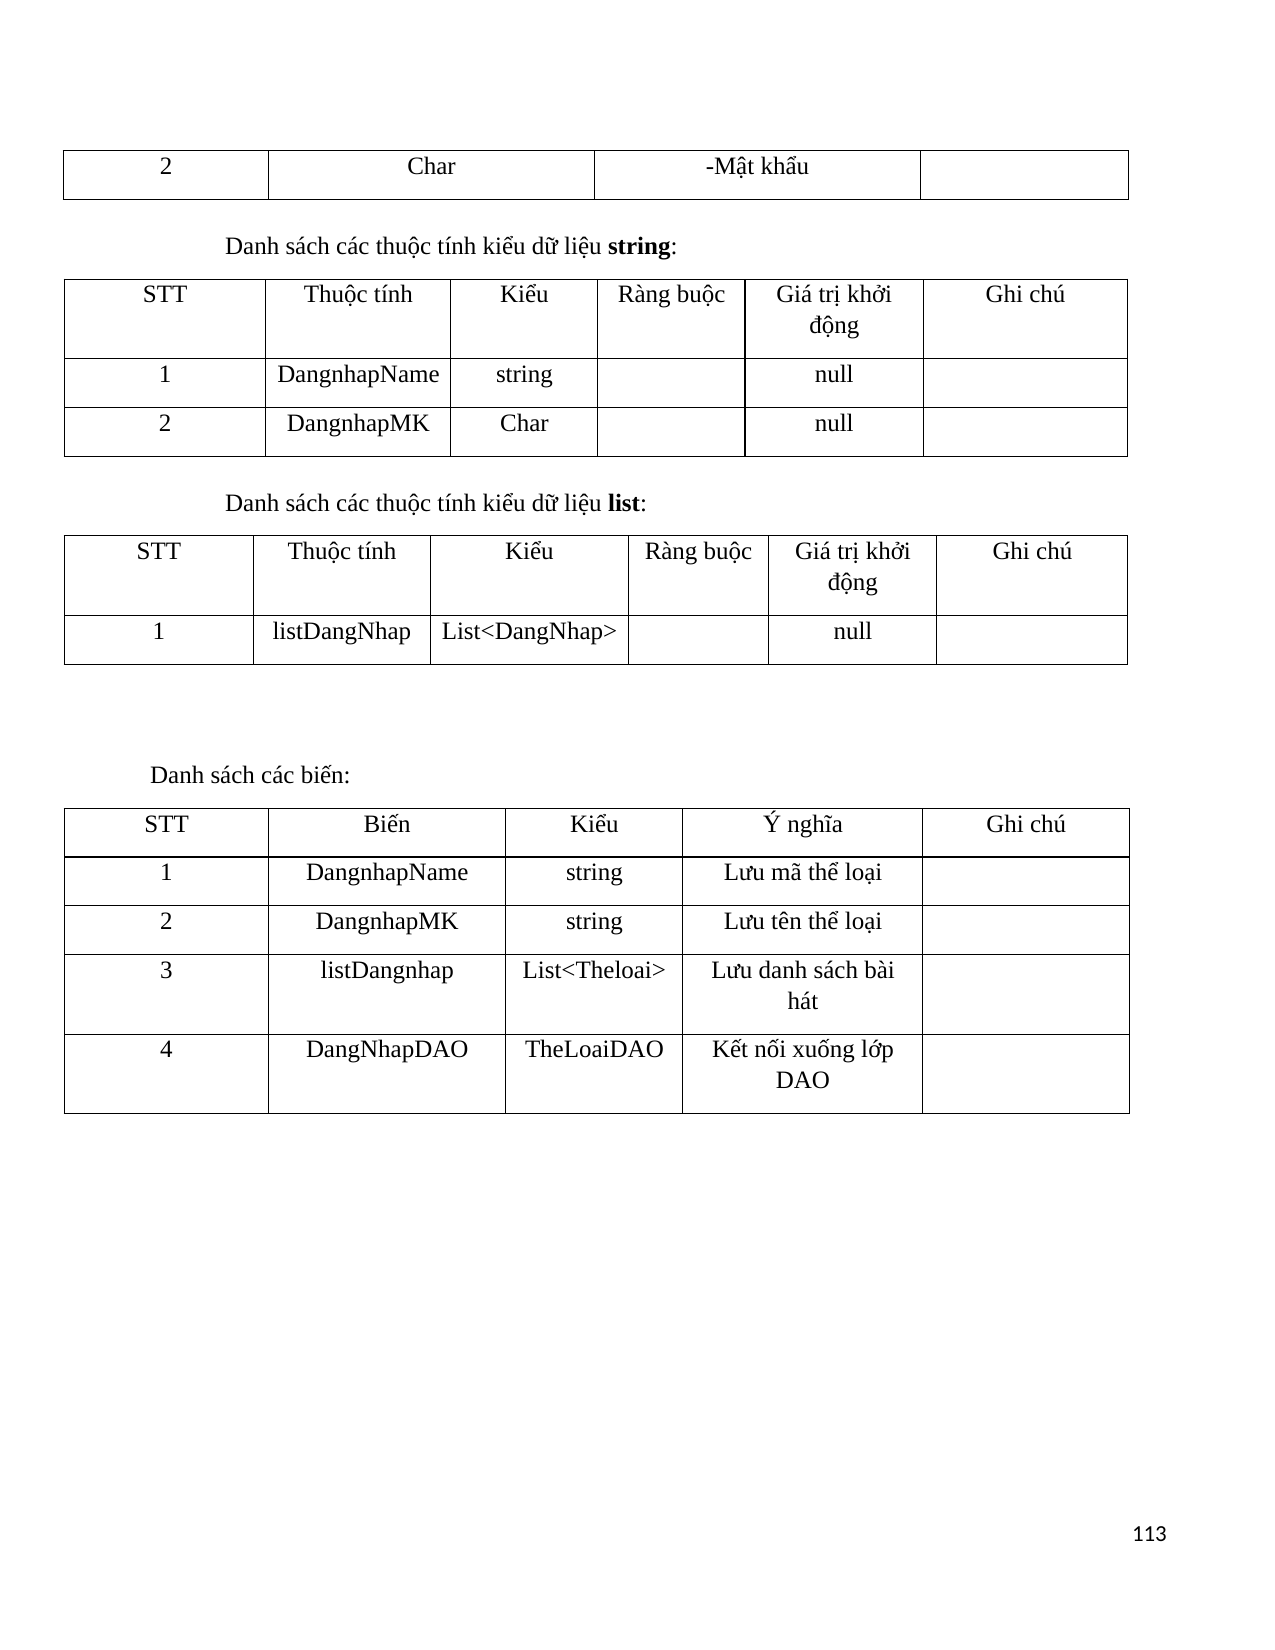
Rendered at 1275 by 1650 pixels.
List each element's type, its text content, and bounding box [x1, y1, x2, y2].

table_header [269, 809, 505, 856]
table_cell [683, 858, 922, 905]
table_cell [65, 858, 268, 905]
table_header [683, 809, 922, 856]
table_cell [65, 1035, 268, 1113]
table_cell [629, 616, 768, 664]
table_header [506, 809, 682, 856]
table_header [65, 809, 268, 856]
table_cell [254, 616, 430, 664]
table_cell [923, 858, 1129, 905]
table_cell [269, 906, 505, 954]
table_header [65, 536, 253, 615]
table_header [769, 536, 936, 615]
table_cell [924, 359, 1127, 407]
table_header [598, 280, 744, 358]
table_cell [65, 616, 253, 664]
list Danh sách các thuộc tính kiểu dữ liệu string: [225, 231, 1167, 259]
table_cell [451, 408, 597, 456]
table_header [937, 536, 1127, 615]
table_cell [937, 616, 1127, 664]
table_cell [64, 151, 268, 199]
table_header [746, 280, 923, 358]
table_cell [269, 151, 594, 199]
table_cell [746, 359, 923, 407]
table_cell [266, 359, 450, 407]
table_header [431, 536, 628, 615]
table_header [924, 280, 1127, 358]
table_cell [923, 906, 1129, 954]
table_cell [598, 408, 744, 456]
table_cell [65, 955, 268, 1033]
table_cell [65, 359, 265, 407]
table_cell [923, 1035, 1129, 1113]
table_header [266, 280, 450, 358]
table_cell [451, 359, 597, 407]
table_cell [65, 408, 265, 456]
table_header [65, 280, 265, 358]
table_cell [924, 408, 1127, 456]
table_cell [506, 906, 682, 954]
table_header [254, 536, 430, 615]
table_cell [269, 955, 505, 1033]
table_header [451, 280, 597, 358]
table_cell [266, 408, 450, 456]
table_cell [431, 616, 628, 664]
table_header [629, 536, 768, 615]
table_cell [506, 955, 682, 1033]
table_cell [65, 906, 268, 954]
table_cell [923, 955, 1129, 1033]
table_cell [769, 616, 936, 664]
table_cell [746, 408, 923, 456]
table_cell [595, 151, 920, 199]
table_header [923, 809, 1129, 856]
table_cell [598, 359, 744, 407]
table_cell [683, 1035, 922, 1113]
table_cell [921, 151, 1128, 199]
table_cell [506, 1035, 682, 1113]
list Danh sách các thuộc tính kiểu dữ liệu list: [225, 488, 1167, 516]
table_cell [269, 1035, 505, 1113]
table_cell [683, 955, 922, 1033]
text Danh sách các biến: [150, 760, 1167, 789]
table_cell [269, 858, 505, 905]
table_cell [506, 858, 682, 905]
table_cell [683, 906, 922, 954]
